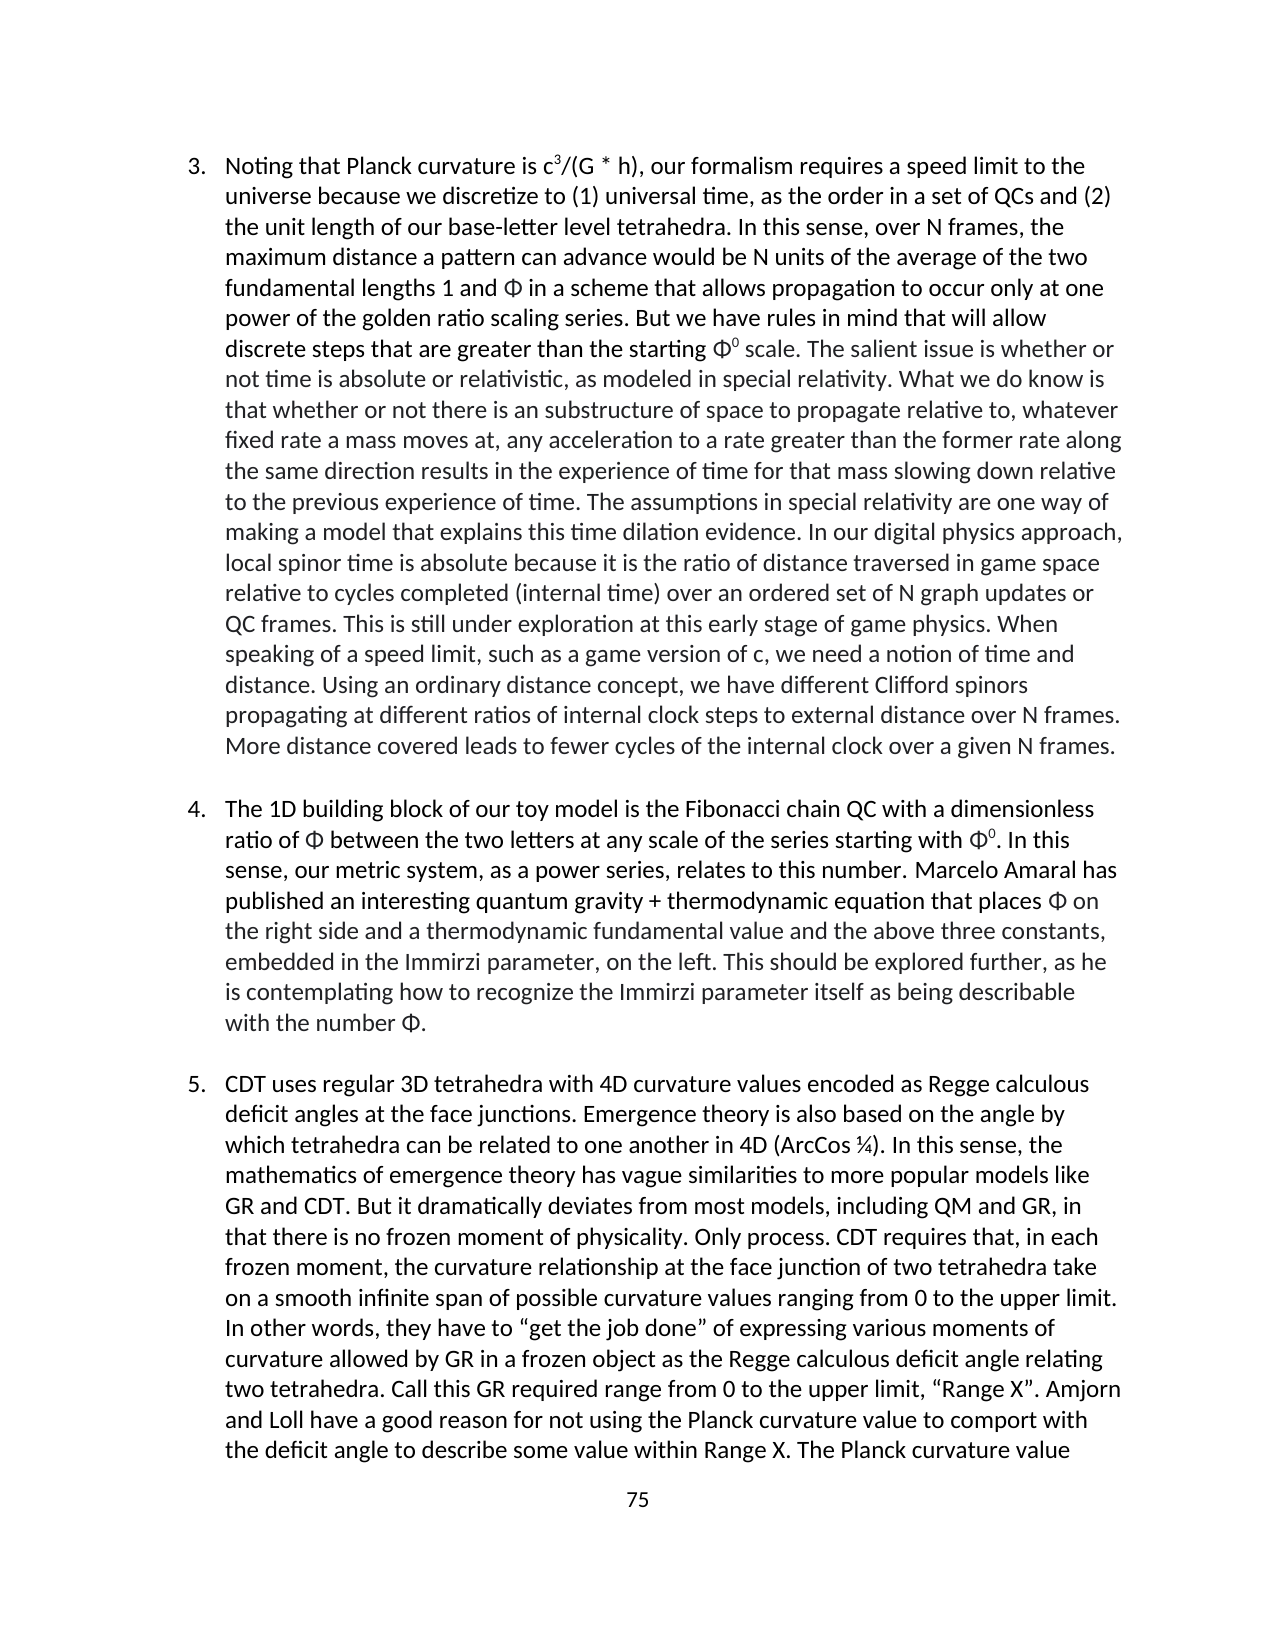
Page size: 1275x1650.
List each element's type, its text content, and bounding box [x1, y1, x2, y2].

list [187, 1068, 1125, 1465]
list The 1D building block of our toy model is the Fibonacci chain QC with a dimensionless ratio of Φ between the two letters at any scale of the series starting with Φ0. In this sense, our metric system, as a power series, relates to this number. Marcelo Amaral has published an interesting quantum gravity + thermodynamic equation that places Φ on the right side and a thermodynamic fundamental value and the above three constants, embedded in the Immirzi parameter, on the left. This should be explored further, as he is contemplating how to recognize the Immirzi parameter itself as being describable with the number Φ. [187, 793, 1125, 1037]
list Noting that Planck curvature is c3/(G * h), our formalism requires a speed limit to the universe because we discretize to (1) universal time, as the order in a set of QCs and (2) the unit length of our base-letter level tetrahedra. In this sense, over N frames, the maximum distance a pattern can advance would be N units of the average of the two fundamental lengths 1 and Φ in a scheme that allows propagation to occur only at one power of the golden ratio scaling series. But we have rules in mind that will allow discrete steps that are greater than the starting Φ0 scale. The salient issue is whether or not time is absolute or relativistic, as modeled in special relativity. What we do know is that whether or not there is an substructure of space to propagate relative to, whatever fixed rate a mass moves at, any acceleration to a rate greater than the former rate along the same direction results in the experience of time for that mass slowing down relative to the previous experience of time. The assumptions in special relativity are one way of making a model that explains this time dilation evidence. In our digital physics approach, local spinor time is absolute because it is the ratio of distance traversed in game space relative to cycles completed (internal time) over an ordered set of N graph updates or QC frames. This is still under exploration at this early stage of game physics. When speaking of a speed limit, such as a game version of c, we need a notion of time and distance. Using an ordinary distance concept, we have different Clifford spinors propagating at different ratios of internal clock steps to external distance over N frames. More distance covered leads to fewer cycles of the internal clock over a given N frames. [187, 150, 1125, 760]
